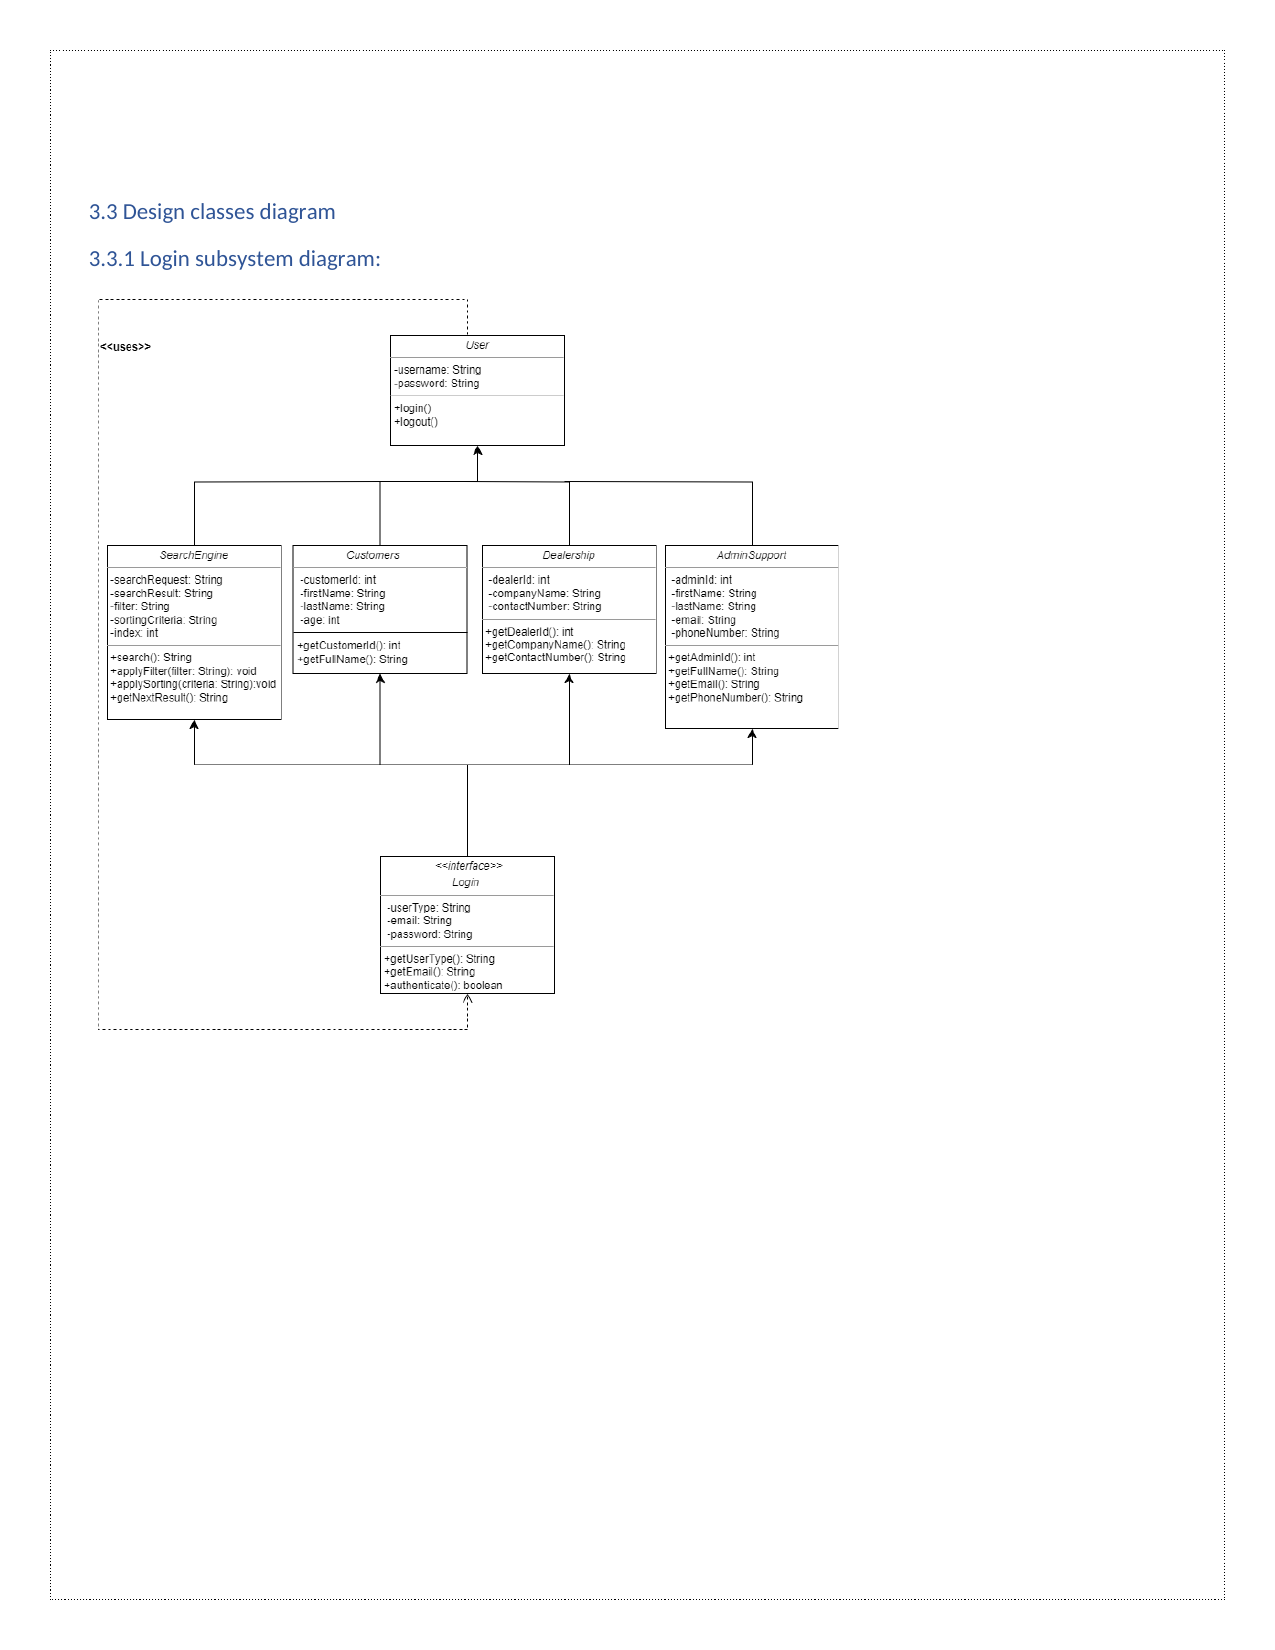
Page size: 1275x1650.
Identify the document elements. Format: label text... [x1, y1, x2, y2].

text 3.3 Design classes diagram [88, 197, 1152, 225]
text 3.3.1 Login subsystem diagram: [88, 244, 1152, 272]
picture [88, 290, 839, 1039]
